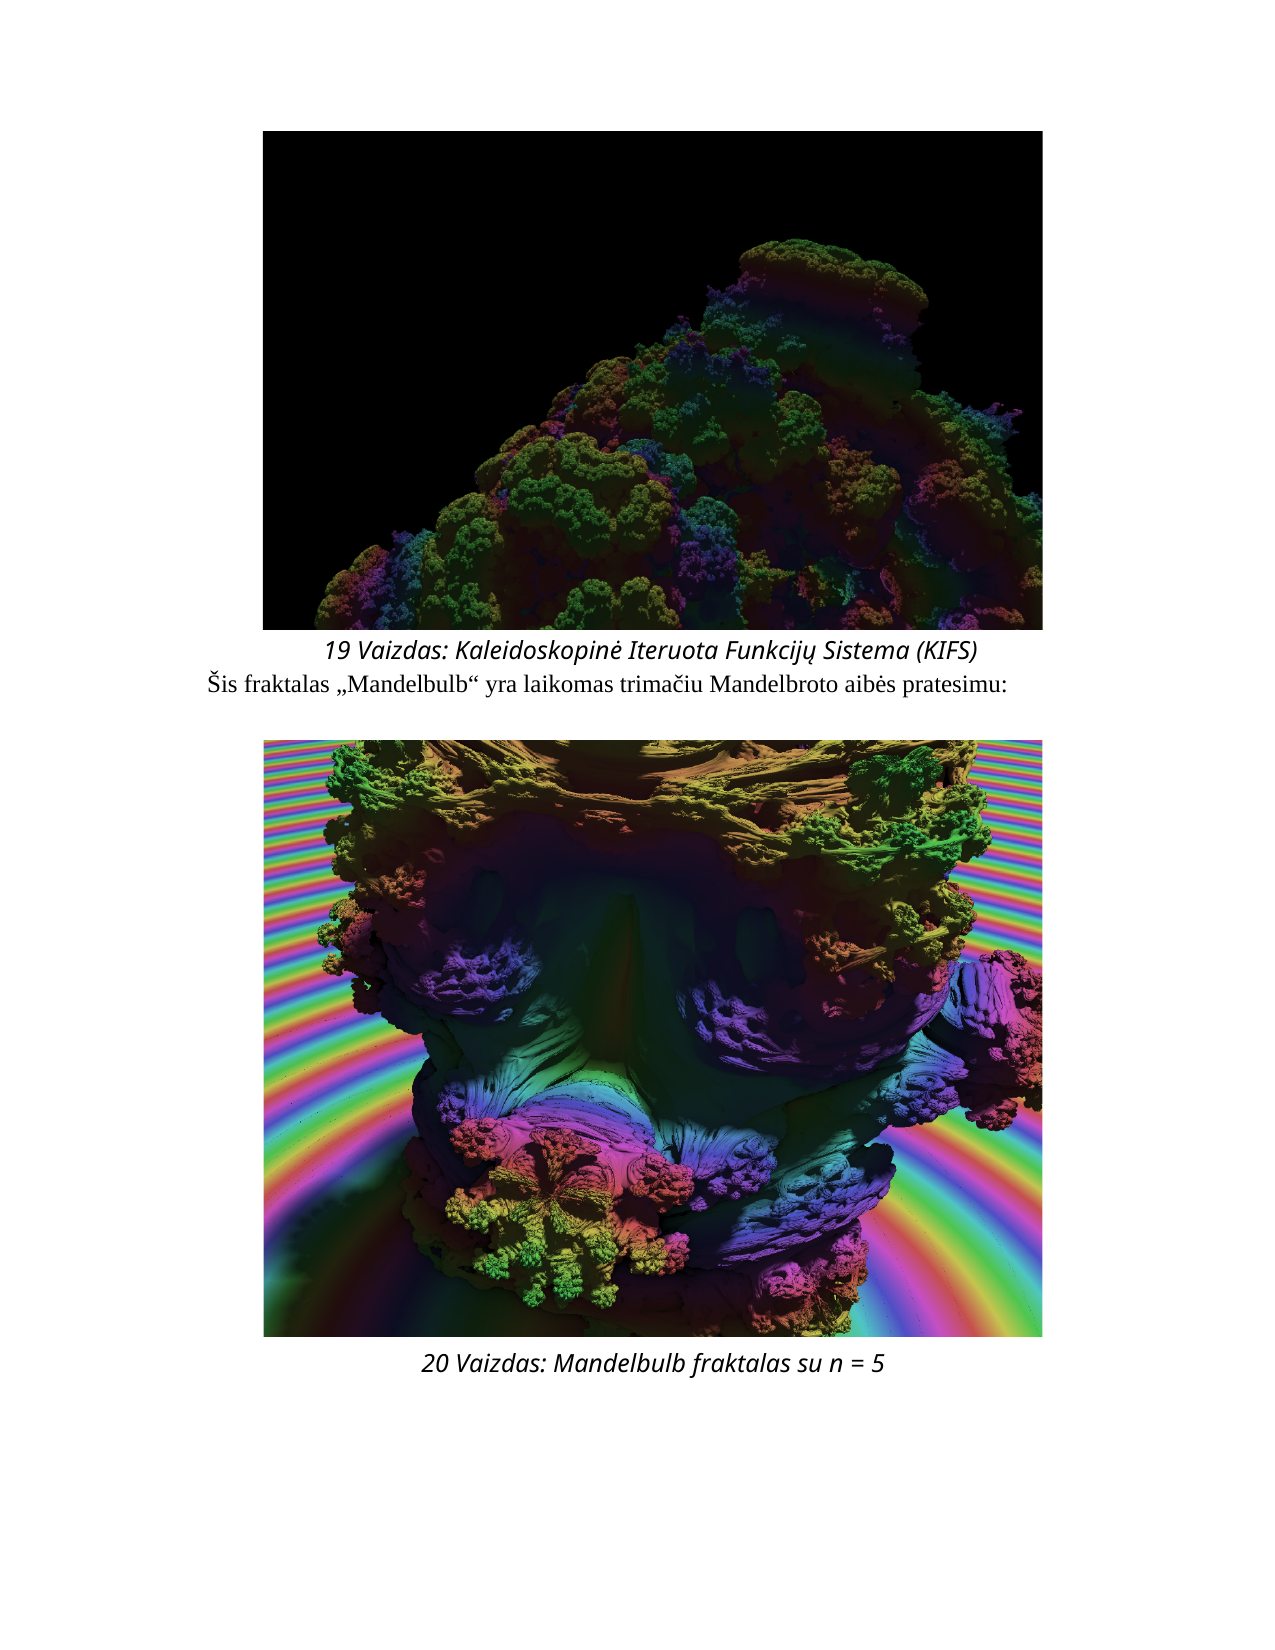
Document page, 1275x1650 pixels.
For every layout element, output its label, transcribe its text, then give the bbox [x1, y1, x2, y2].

picture [262, 131, 1043, 630]
picture [263, 740, 1043, 1337]
